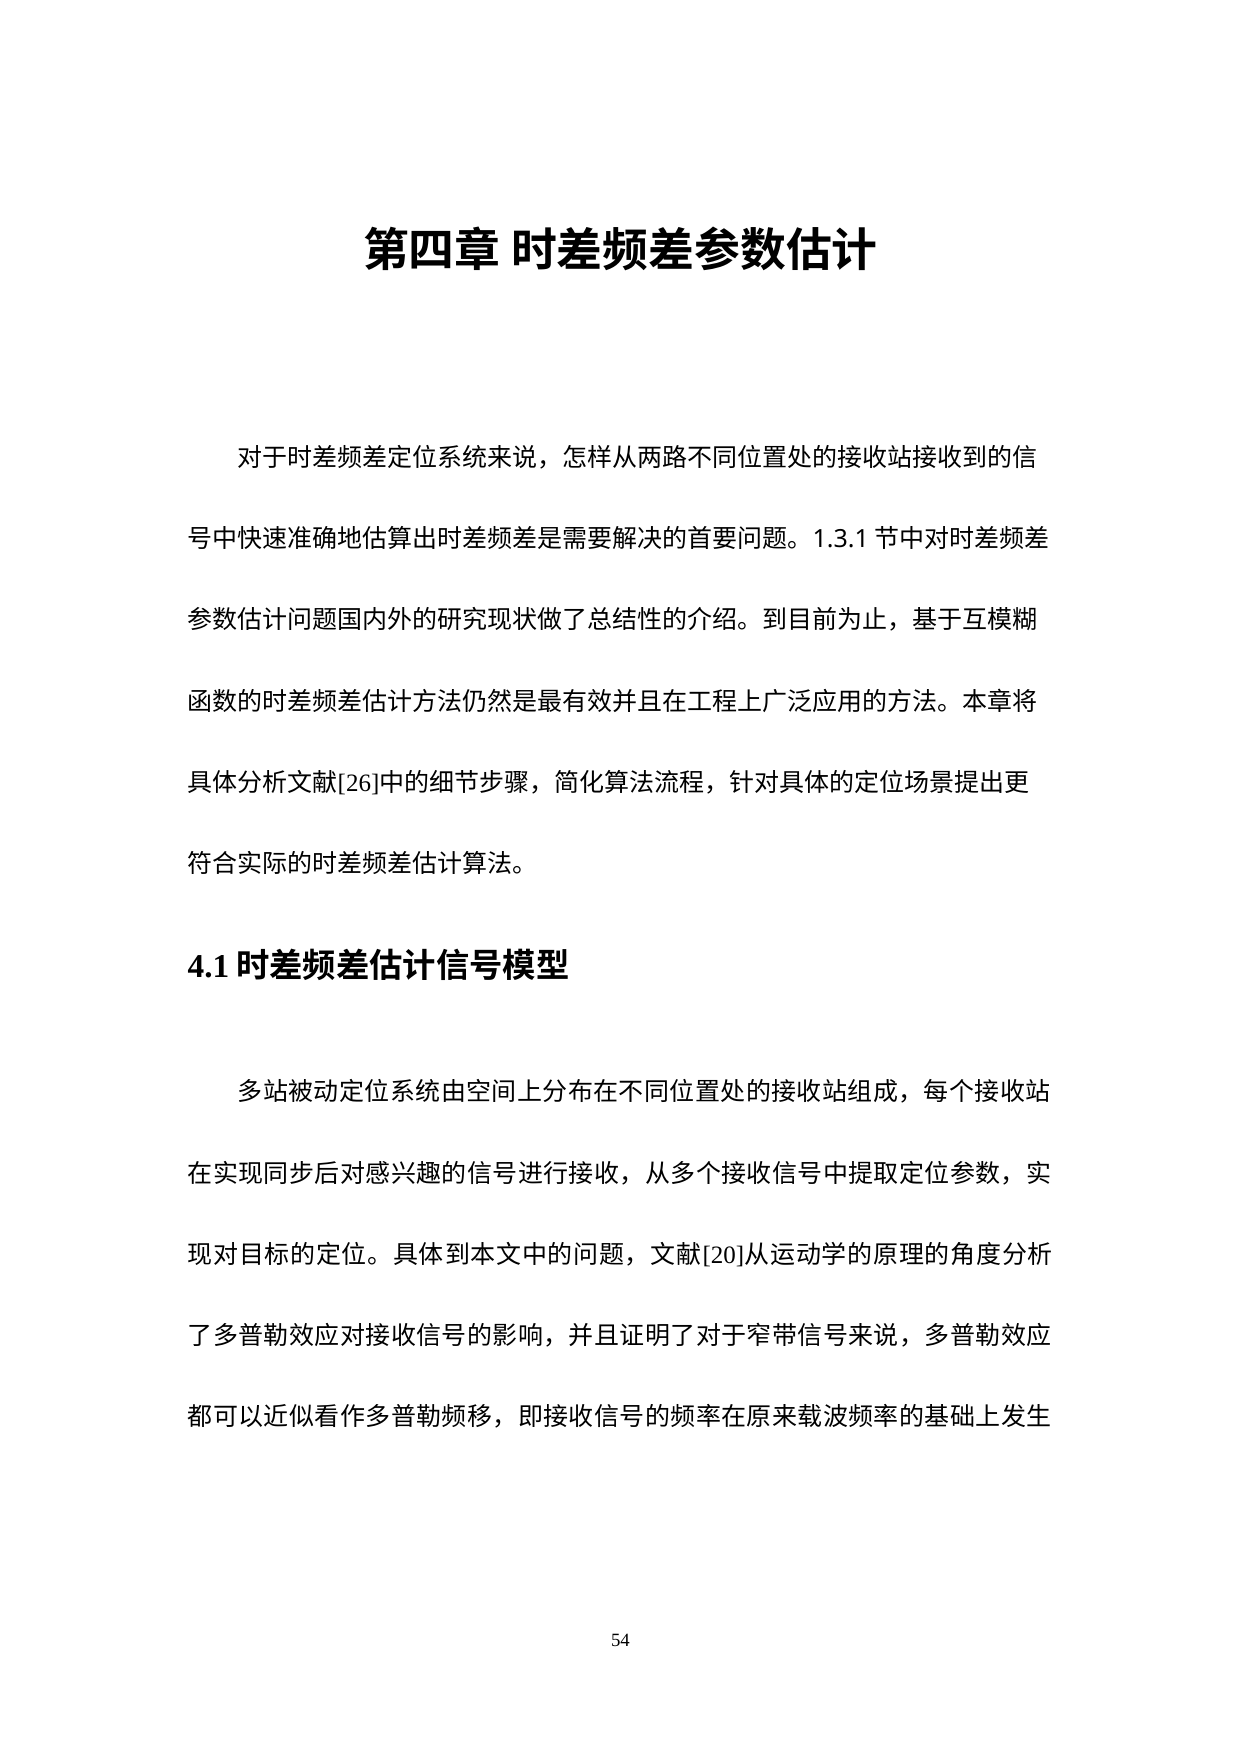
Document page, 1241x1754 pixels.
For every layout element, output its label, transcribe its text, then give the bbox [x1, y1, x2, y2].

text 对于时差频差定位系统来说，怎样从两路不同位置处的接收站接收到的信号中快速准确地估算出时差频差是需要解决的首要问题。1.3.1节中对时差频差参数估计问题国内外的研究现状做了总结性的介绍。到目前为止，基于互模糊函数的时差频差估计方法仍然是最有效并且在工程上广泛应用的方法。本章将具体分析文献[26]中的细节步骤，简化算法流程，针对具体的定位场景提出更符合实际的时差频差估计算法。 [187, 423, 1053, 894]
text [187, 1057, 1053, 1447]
subtitle 第四章 时差频差参数估计 [187, 197, 1053, 295]
subtitle 4.1时差频差估计信号模型 [187, 930, 1053, 995]
